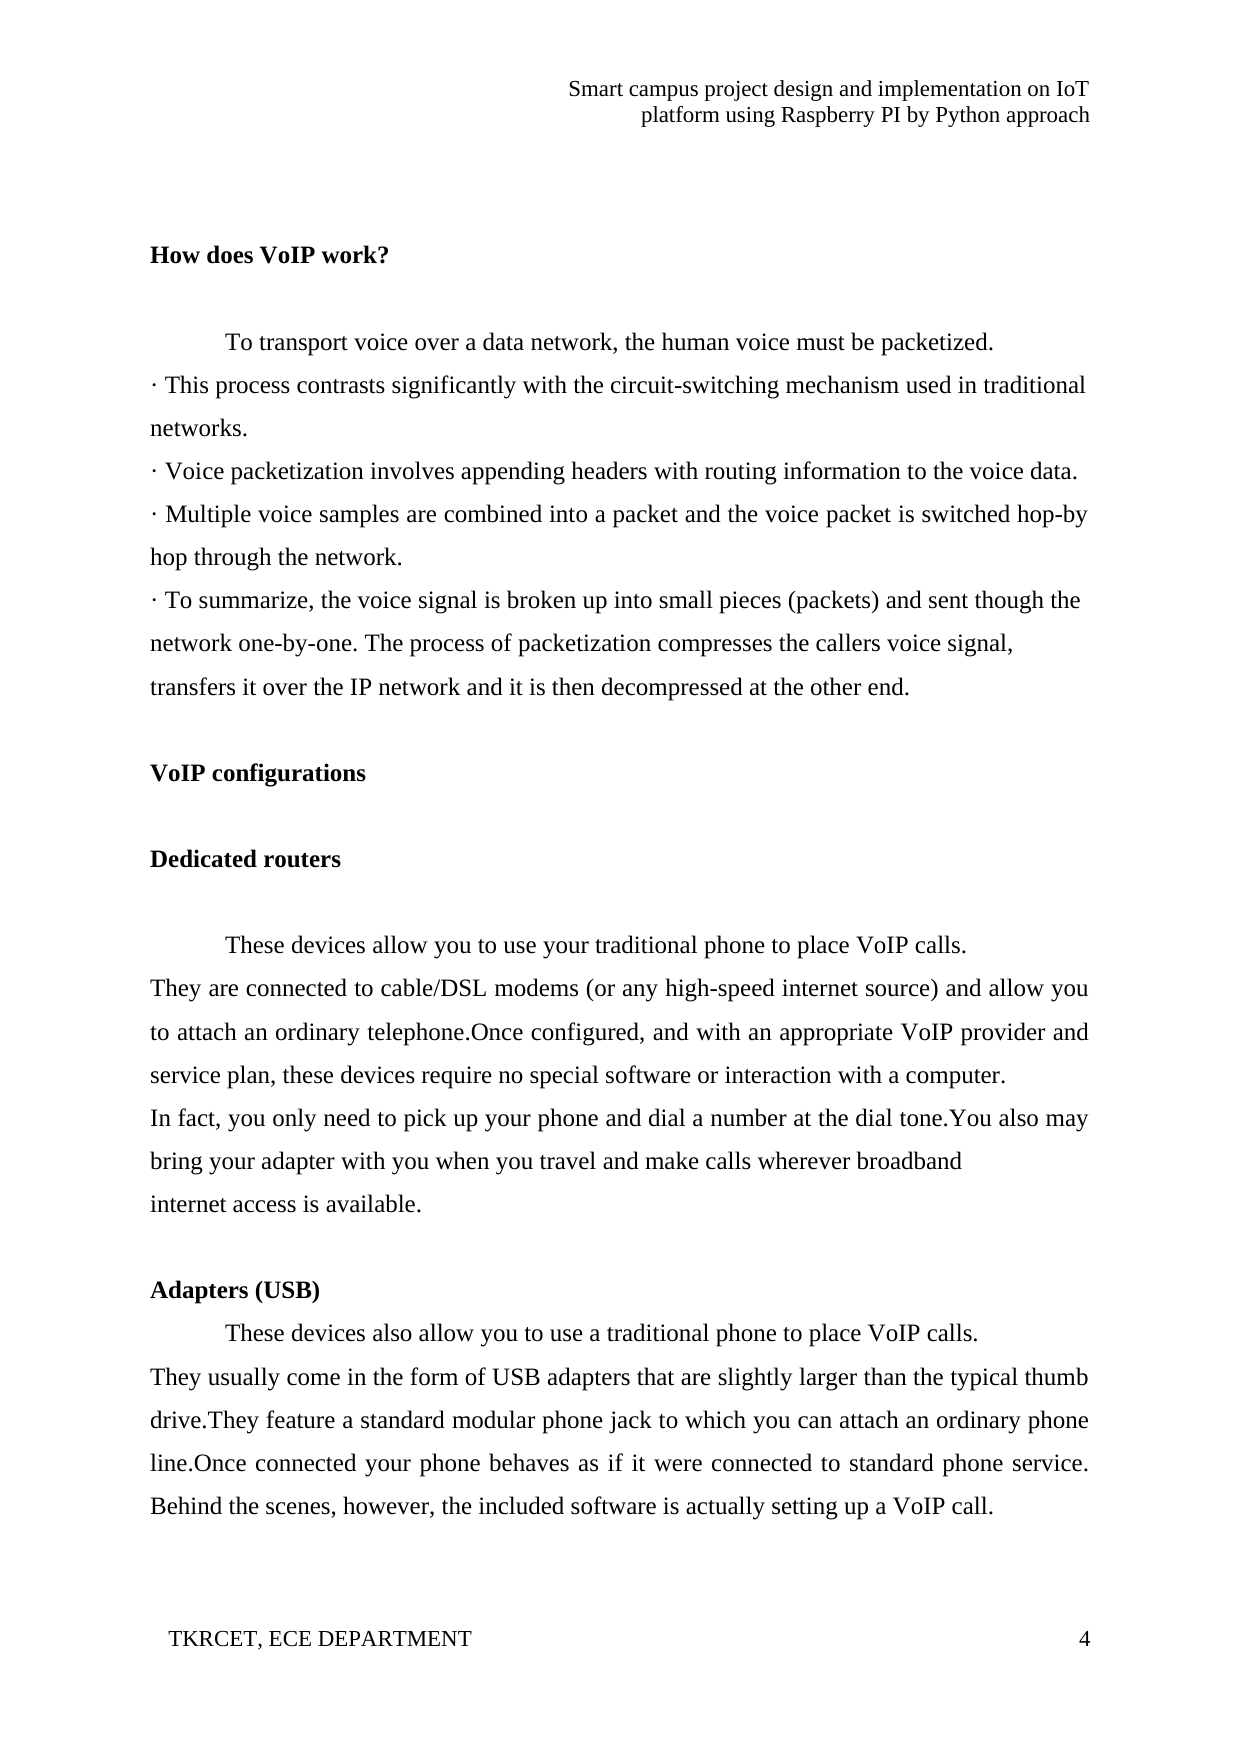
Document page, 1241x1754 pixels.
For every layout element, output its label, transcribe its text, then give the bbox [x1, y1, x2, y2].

text network one-by-one. The process of packetization compresses the callers voice signal, [150, 628, 1090, 657]
text · To summarize, the voice signal is broken up into small pieces (packets) and sent though the [150, 585, 1090, 614]
text Dedicated routers [150, 844, 1090, 873]
text These devices also allow you to use a traditional phone to place VoIP calls. [150, 1318, 1090, 1347]
text networks. [150, 413, 1090, 442]
text Adapters (USB) [150, 1275, 1090, 1304]
text They are connected to cable/DSL modems (or any high-speed internet source) and allow you to attach an ordinary telephone.Once configured, and with an appropriate VoIP provider and service plan, these devices require no special software or interaction with a computer. [150, 973, 1090, 1088]
text In fact, you only need to pick up your phone and dial a number at the dial tone.You also may bring your adapter with you when you travel and make calls wherever broadband [150, 1103, 1090, 1175]
text transfers it over the IP network and it is then decompressed at the other end. [150, 672, 1090, 700]
text VoIP configurations [150, 758, 1090, 787]
text · Voice packetization involves appending headers with routing information to the voice data. [150, 456, 1090, 485]
text · Multiple voice samples are combined into a packet and the voice packet is switched hop-by hop through the network. [150, 499, 1090, 571]
text How does VoIP work? [150, 240, 1090, 269]
text These devices allow you to use your traditional phone to place VoIP calls. [150, 930, 1090, 959]
text · This process contrasts significantly with the circuit-switching mechanism used in traditional [150, 370, 1090, 398]
text To transport voice over a data network, the human voice must be packetized. [150, 327, 1090, 355]
text internet access is available. [150, 1189, 1090, 1218]
text They usually come in the form of USB adapters that are slightly larger than the typical thumb drive.They feature a standard modular phone jack to which you can attach an ordinary phone line.Once connected your phone behaves as if it were connected to standard phone service. Behind the scenes, however, the included software is actually setting up a VoIP call. [150, 1362, 1090, 1520]
